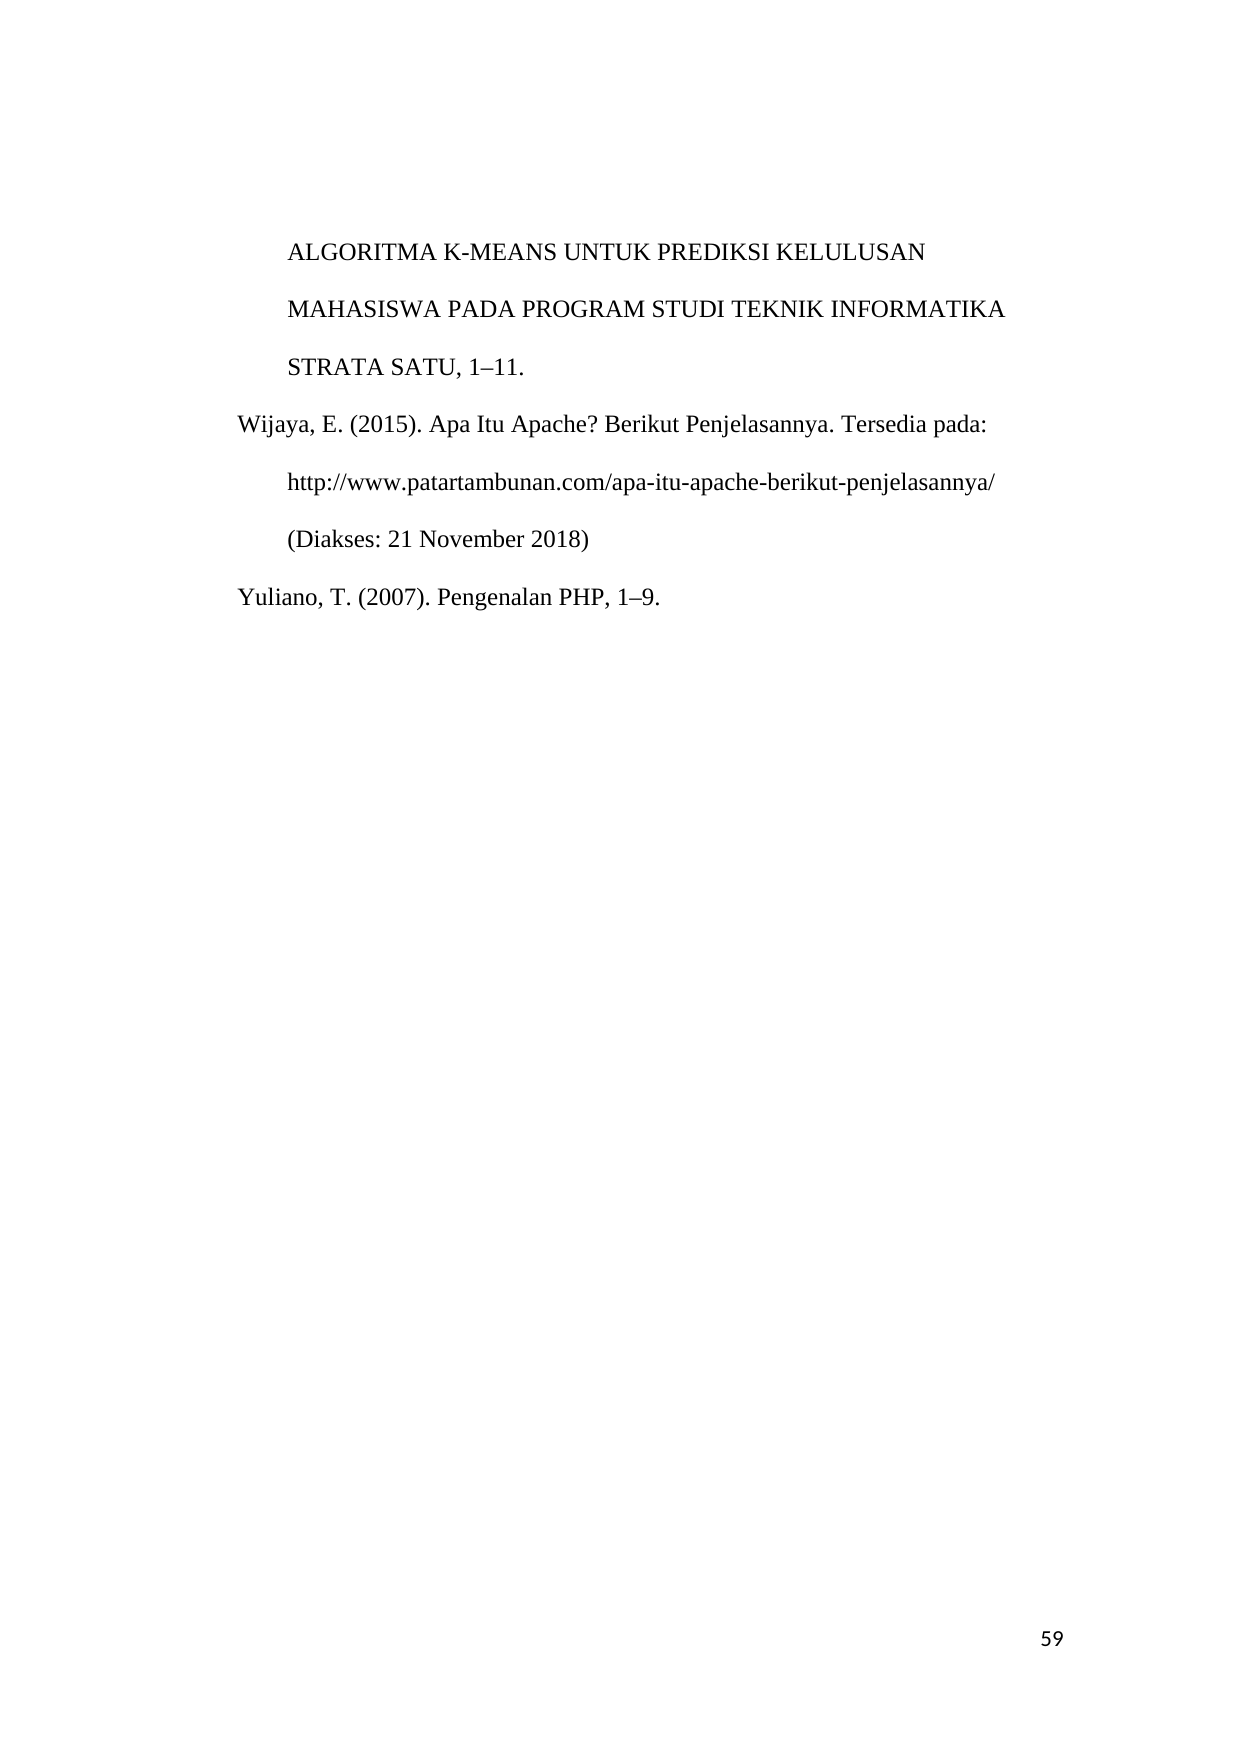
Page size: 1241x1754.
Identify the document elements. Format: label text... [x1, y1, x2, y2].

text Yuliano, T. (2007). Pengenalan PHP, 1–9. [237, 582, 1063, 611]
text Wijaya, E. (2015). Apa Itu Apache? Berikut Penjelasannya. Tersedia pada: http://www.patartambunan.com/apa-itu-apache-berikut-penjelasannya/ (Diakses: 21 November 2018) [237, 409, 1063, 553]
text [237, 237, 1063, 381]
